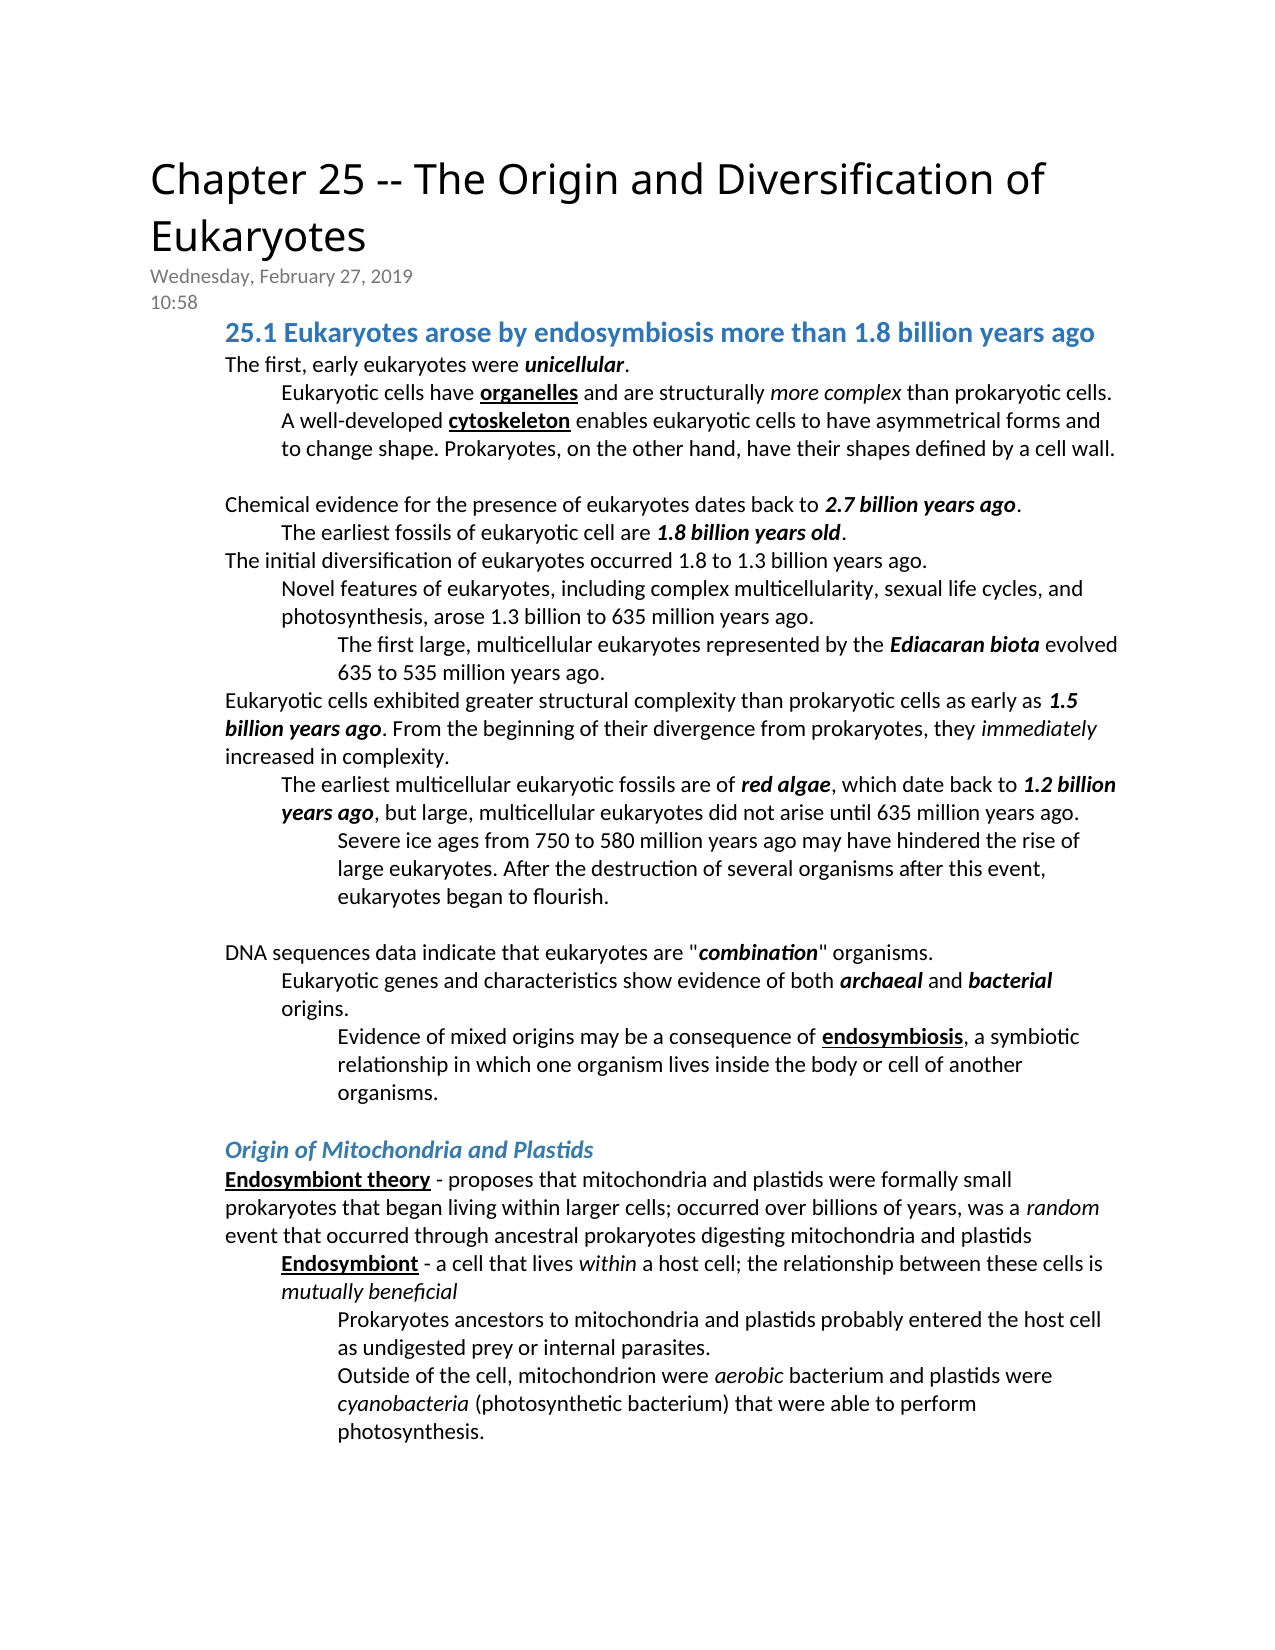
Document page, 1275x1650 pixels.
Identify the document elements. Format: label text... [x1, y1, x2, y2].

text The initial diversification of eukaryotes occurred 1.8 to 1.3 billion years ago. [225, 546, 1125, 574]
text Wednesday, February 27, 2019 [150, 263, 1125, 289]
text Prokaryotes ancestors to mitochondria and plastids probably entered the host cell as undigested prey or internal parasites. [337, 1305, 1125, 1361]
text Chapter 25 -- The Origin and Diversification of Eukaryotes [150, 150, 1125, 263]
text DNA sequences data indicate that eukaryotes are "combination" organisms. [225, 938, 1125, 966]
text The earliest multicellular eukaryotic fossils are of red algae, which date back to 1.2 billion years ago, but large, multicellular eukaryotes did not arise until 635 million years ago. [281, 770, 1125, 826]
text The first large, multicellular eukaryotes represented by the Ediacaran biota evolved 635 to 535 million years ago. [337, 630, 1125, 686]
text The first, early eukaryotes were unicellular. [225, 350, 1125, 378]
text Severe ice ages from 750 to 580 million years ago may have hindered the rise of large eukaryotes. After the destruction of several organisms after this event, eukaryotes began to flourish. [337, 826, 1125, 910]
text 10:58 [150, 289, 1125, 314]
text Endosymbiont - a cell that lives within a host cell; the relationship between these cells is mutually beneficial [281, 1249, 1125, 1305]
text Chemical evidence for the presence of eukaryotes dates back to 2.7 billion years ago. [225, 490, 1125, 518]
subtitle Origin of Mitochondria and Plastids [225, 1134, 1125, 1165]
text Outside of the cell, mitochondrion were aerobic bacterium and plastids were cyanobacteria (photosynthetic bacterium) that were able to perform photosynthesis. [337, 1361, 1125, 1445]
text Eukaryotic genes and characteristics show evidence of both archaeal and bacterial origins. [281, 966, 1125, 1022]
text Novel features of eukaryotes, including complex multicellularity, sexual life cycles, and photosynthesis, arose 1.3 billion to 635 million years ago. [281, 574, 1125, 630]
text Eukaryotic cells have organelles and are structurally more complex than prokaryotic cells. [281, 378, 1125, 406]
text Eukaryotic cells exhibited greater structural complexity than prokaryotic cells as early as 1.5 billion years ago. From the beginning of their divergence from prokaryotes, they immediately increased in complexity. [225, 686, 1125, 770]
text A well-developed cytoskeleton enables eukaryotic cells to have asymmetrical forms and to change shape. Prokaryotes, on the other hand, have their shapes defined by a cell wall. [281, 406, 1125, 462]
text Endosymbiont theory - proposes that mitochondria and plastids were formally small prokaryotes that began living within larger cells; occurred over billions of years, was a random event that occurred through ancestral prokaryotes digesting mitochondria and plastids [225, 1165, 1125, 1249]
text Evidence of mixed origins may be a consequence of endosymbiosis, a symbiotic relationship in which one organism lives inside the body or cell of another organisms. [337, 1022, 1125, 1107]
subtitle 25.1 Eukaryotes arose by endosymbiosis more than 1.8 billion years ago [225, 314, 1125, 350]
text The earliest fossils of eukaryotic cell are 1.8 billion years old. [281, 518, 1125, 546]
